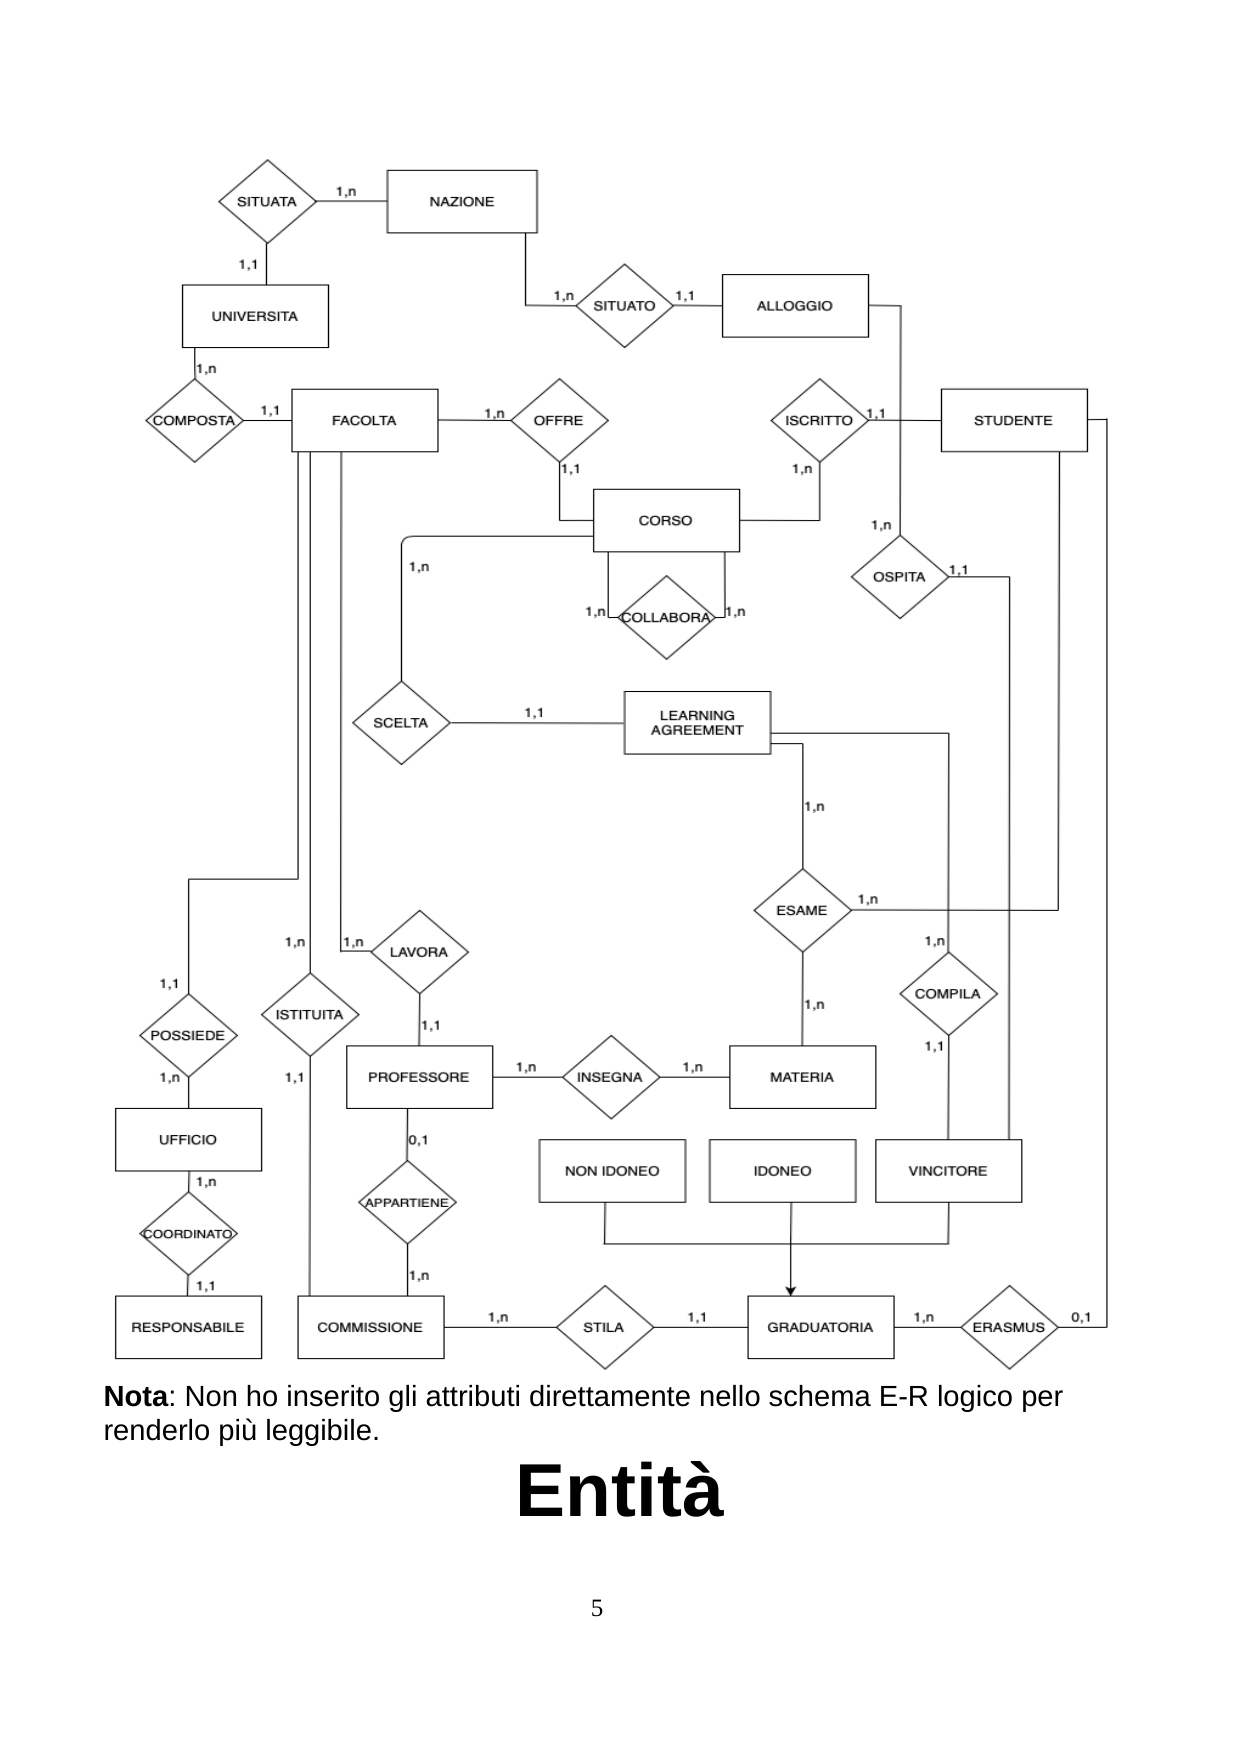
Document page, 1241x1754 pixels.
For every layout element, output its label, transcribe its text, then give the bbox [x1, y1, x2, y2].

picture [103, 150, 1121, 1380]
text Entità [103, 1446, 1136, 1532]
